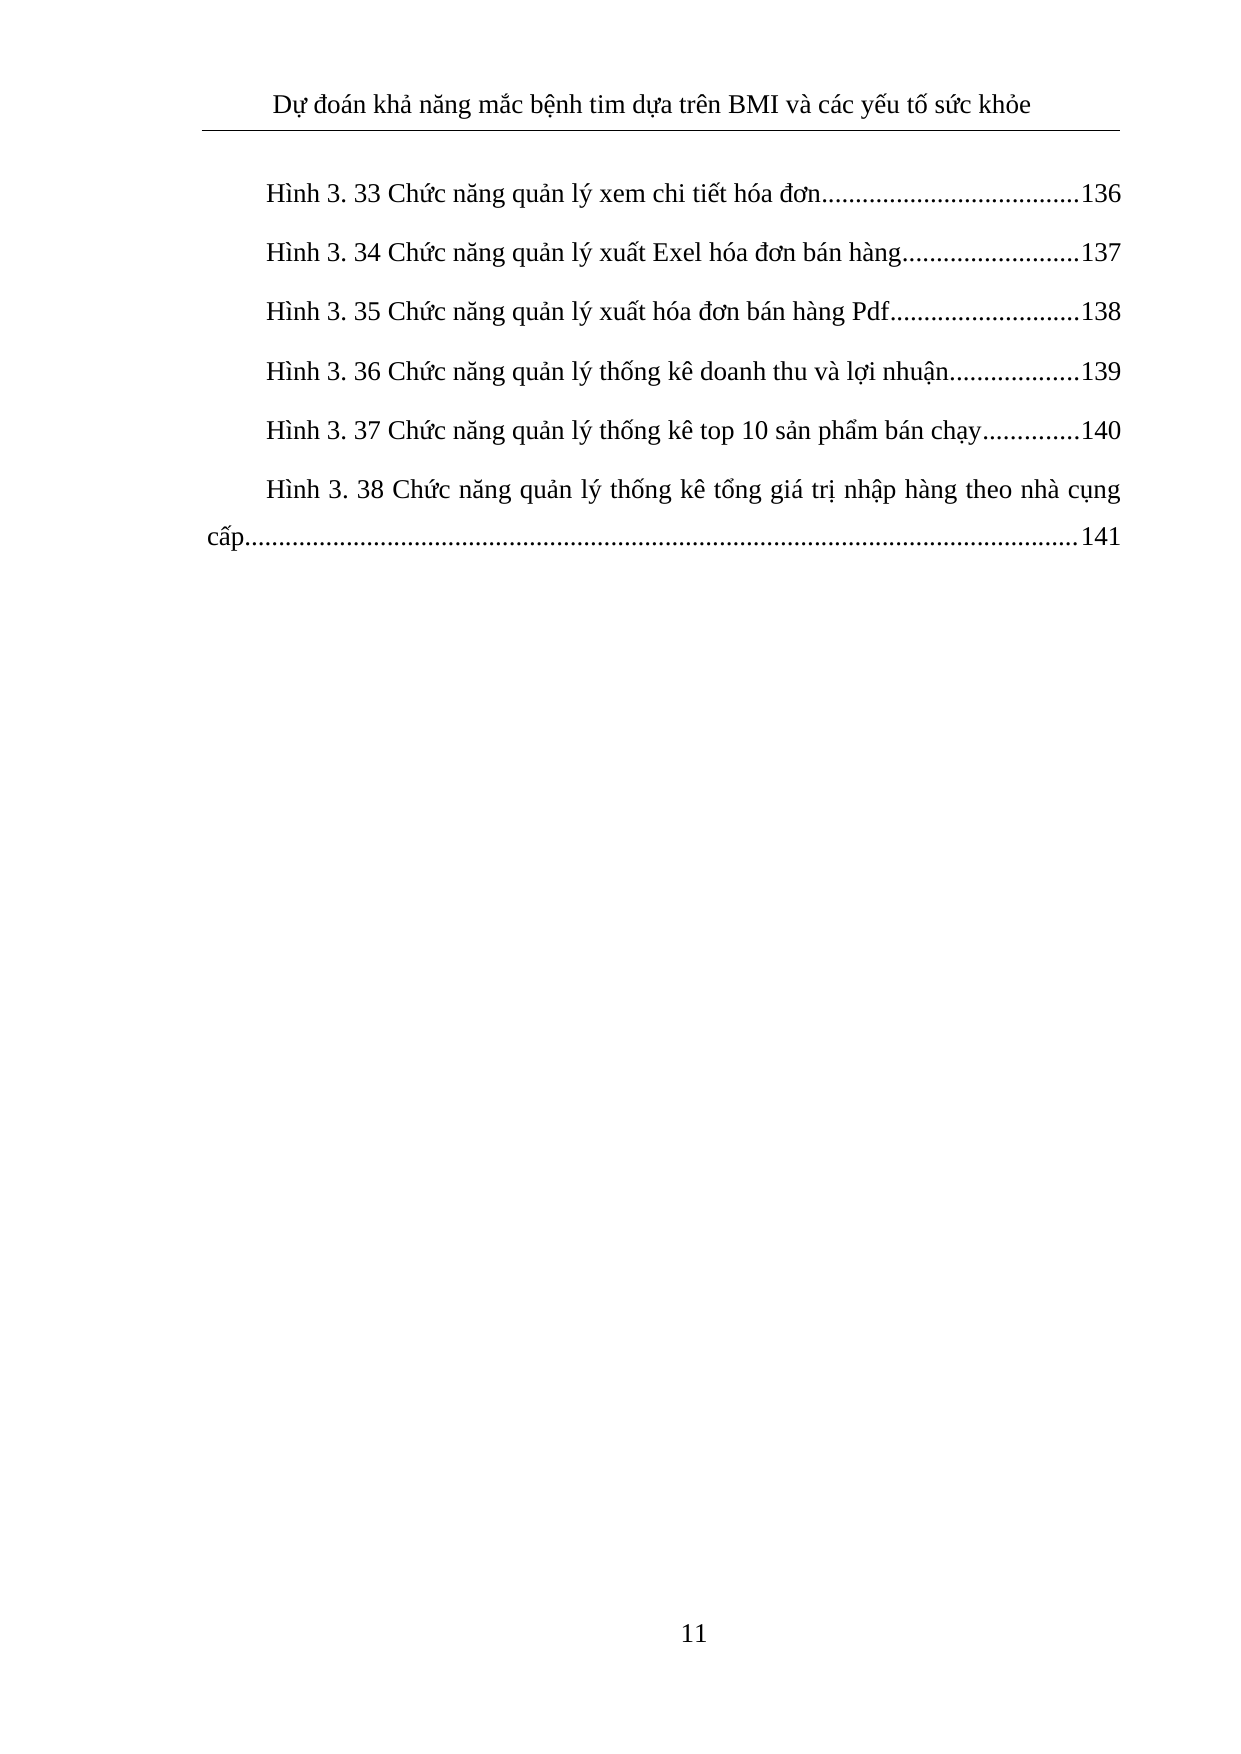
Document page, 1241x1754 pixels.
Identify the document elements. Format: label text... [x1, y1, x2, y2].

text Hình 3. 37 Chức năng quản lý thống kê top 10 sản phẩm bán chạy 140 [207, 414, 1122, 445]
text Hình 3. 36 Chức năng quản lý thống kê doanh thu và lợi nhuận 139 [207, 355, 1122, 386]
text Hình 3. 33 Chức năng quản lý xem chi tiết hóa đơn 136 [207, 177, 1122, 208]
text Hình 3. 38 Chức năng quản lý thống kê tổng giá trị nhập hàng theo nhà cụng cấp 141 [207, 473, 1122, 551]
text Hình 3. 35 Chức năng quản lý xuất hóa đơn bán hàng Pdf 138 [207, 296, 1122, 327]
text Hình 3. 34 Chức năng quản lý xuất Exel hóa đơn bán hàng 137 [207, 236, 1122, 267]
